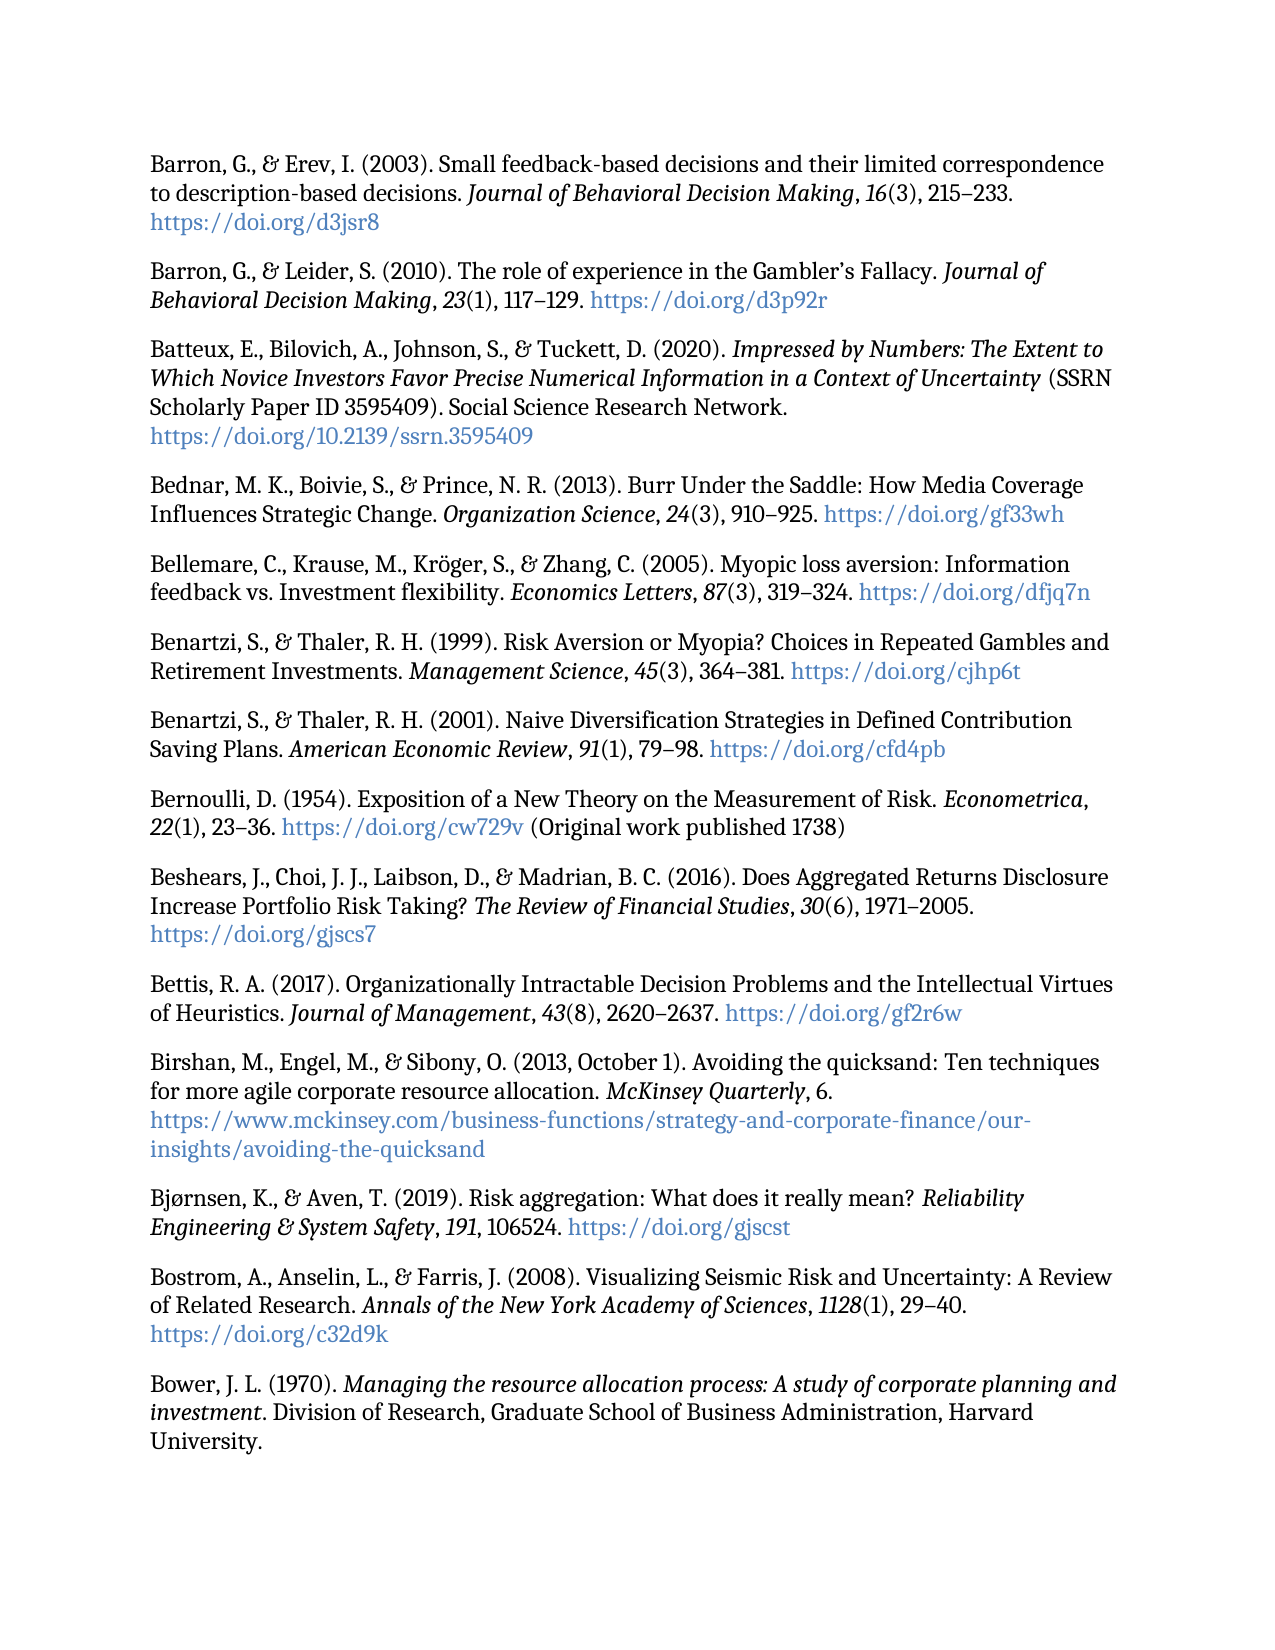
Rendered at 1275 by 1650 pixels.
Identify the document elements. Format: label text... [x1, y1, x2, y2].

text Bostrom, A., Anselin, L., & Farris, J. (2008). Visualizing Seismic Risk and Uncertainty: A Review of Related Research. Annals of the New York Academy of Sciences, 1128(1), 29–40. https://doi.org/c32d9k [150, 1262, 1125, 1349]
text Barron, G., & Erev, I. (2003). Small feedback-based decisions and their limited correspondence to description-based decisions. Journal of Behavioral Decision Making, 16(3), 215–233. https://doi.org/d3jsr8 [150, 150, 1125, 236]
text Bellemare, C., Krause, M., Kröger, S., & Zhang, C. (2005). Myopic loss aversion: Information feedback vs. Investment flexibility. Economics Letters, 87(3), 319–324. https://doi.org/dfjq7n [150, 549, 1125, 607]
text Bower, J. L. (1970). Managing the resource allocation process: A study of corporate planning and investment. Division of Research, Graduate School of Business Administration, Harvard University. [150, 1369, 1125, 1456]
text Benartzi, S., & Thaler, R. H. (1999). Risk Aversion or Myopia? Choices in Repeated Gambles and Retirement Investments. Management Science, 45(3), 364–381. https://doi.org/cjhp6t [150, 628, 1125, 685]
text Benartzi, S., & Thaler, R. H. (2001). Naive Diversification Strategies in Defined Contribution Saving Plans. American Economic Review, 91(1), 79–98. https://doi.org/cfd4pb [150, 706, 1125, 764]
text Bednar, M. K., Boivie, S., & Prince, N. R. (2013). Burr Under the Saddle: How Media Coverage Influences Strategic Change. Organization Science, 24(3), 910–925. https://doi.org/gf33wh [150, 471, 1125, 529]
text Beshears, J., Choi, J. J., Laibson, D., & Madrian, B. C. (2016). Does Aggregated Returns Disclosure Increase Portfolio Risk Taking? The Review of Financial Studies, 30(6), 1971–2005. https://doi.org/gjscs7 [150, 863, 1125, 949]
text Batteux, E., Bilovich, A., Johnson, S., & Tuckett, D. (2020). Impressed by Numbers: The Extent to Which Novice Investors Favor Precise Numerical Information in a Context of Uncertainty (SSRN Scholarly Paper ID 3595409). Social Science Research Network. https://doi.org/10.2139/ssrn.3595409 [150, 335, 1125, 450]
text Birshan, M., Engel, M., & Sibony, O. (2013, October 1). Avoiding the quicksand: Ten techniques for more agile corporate resource allocation. McKinsey Quarterly, 6. https://www.mckinsey.com/business-functions/strategy-and-corporate-finance/our-insights/avoiding-the-quicksand [150, 1048, 1125, 1163]
text Barron, G., & Leider, S. (2010). The role of experience in the Gambler’s Fallacy. Journal of Behavioral Decision Making, 23(1), 117–129. https://doi.org/d3p92r [150, 257, 1125, 314]
text Bjørnsen, K., & Aven, T. (2019). Risk aggregation: What does it really mean? Reliability Engineering & System Safety, 191, 106524. https://doi.org/gjscst [150, 1184, 1125, 1242]
text Bernoulli, D. (1954). Exposition of a New Theory on the Measurement of Risk. Econometrica, 22(1), 23–36. https://doi.org/cw729v (Original work published 1738) [150, 784, 1125, 842]
text Bettis, R. A. (2017). Organizationally Intractable Decision Problems and the Intellectual Virtues of Heuristics. Journal of Management, 43(8), 2620–2637. https://doi.org/gf2r6w [150, 970, 1125, 1027]
